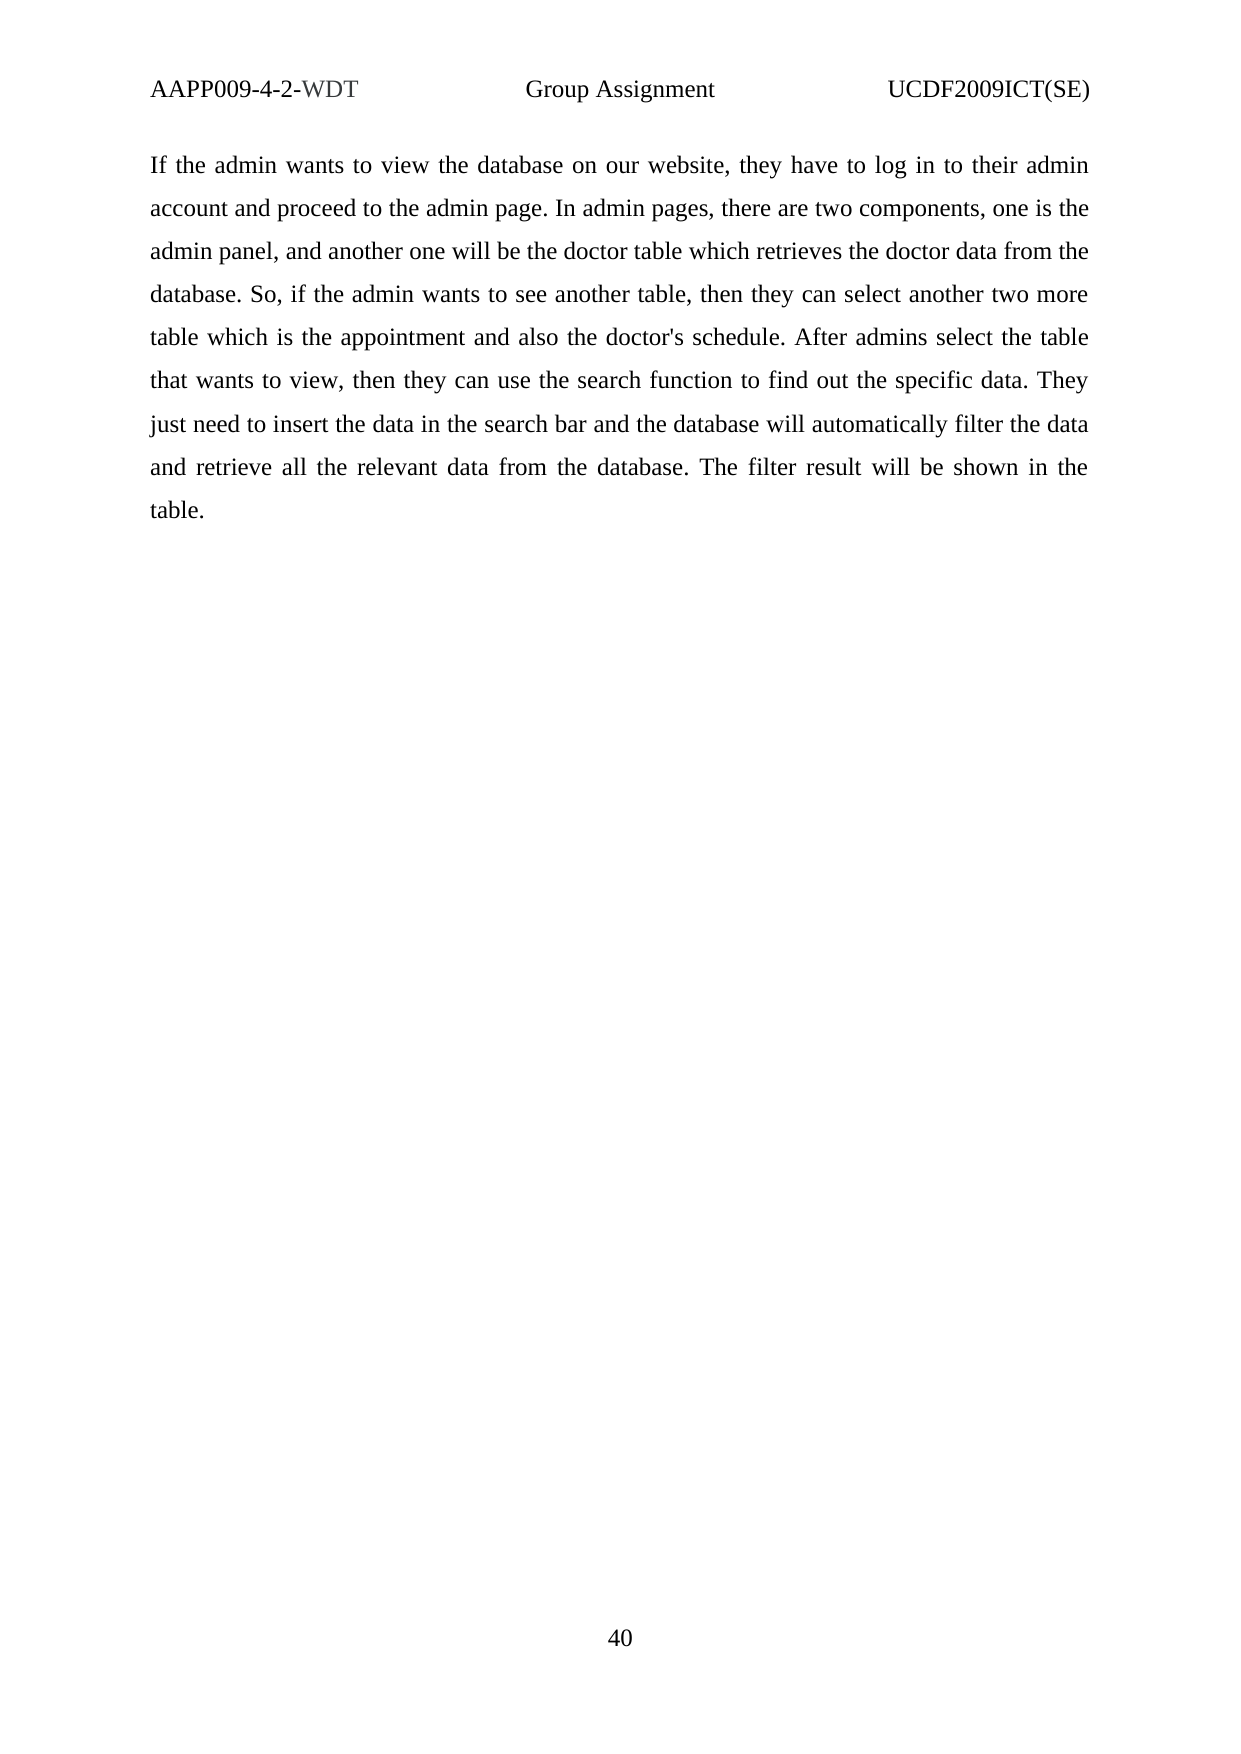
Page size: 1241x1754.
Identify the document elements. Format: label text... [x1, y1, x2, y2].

text If the admin wants to view the database on our website, they have to log in to their admin account and proceed to the admin page. In admin pages, there are two components, one is the admin panel, and another one will be the doctor table which retrieves the doctor data from the database. So, if the admin wants to see another table, then they can select another two more table which is the appointment and also the doctor's schedule. After admins select the table that wants to view, then they can use the search function to find out the specific data. They just need to insert the data in the search bar and the database will automatically filter the data and retrieve all the relevant data from the database. The filter result will be shown in the table. [150, 150, 1090, 524]
